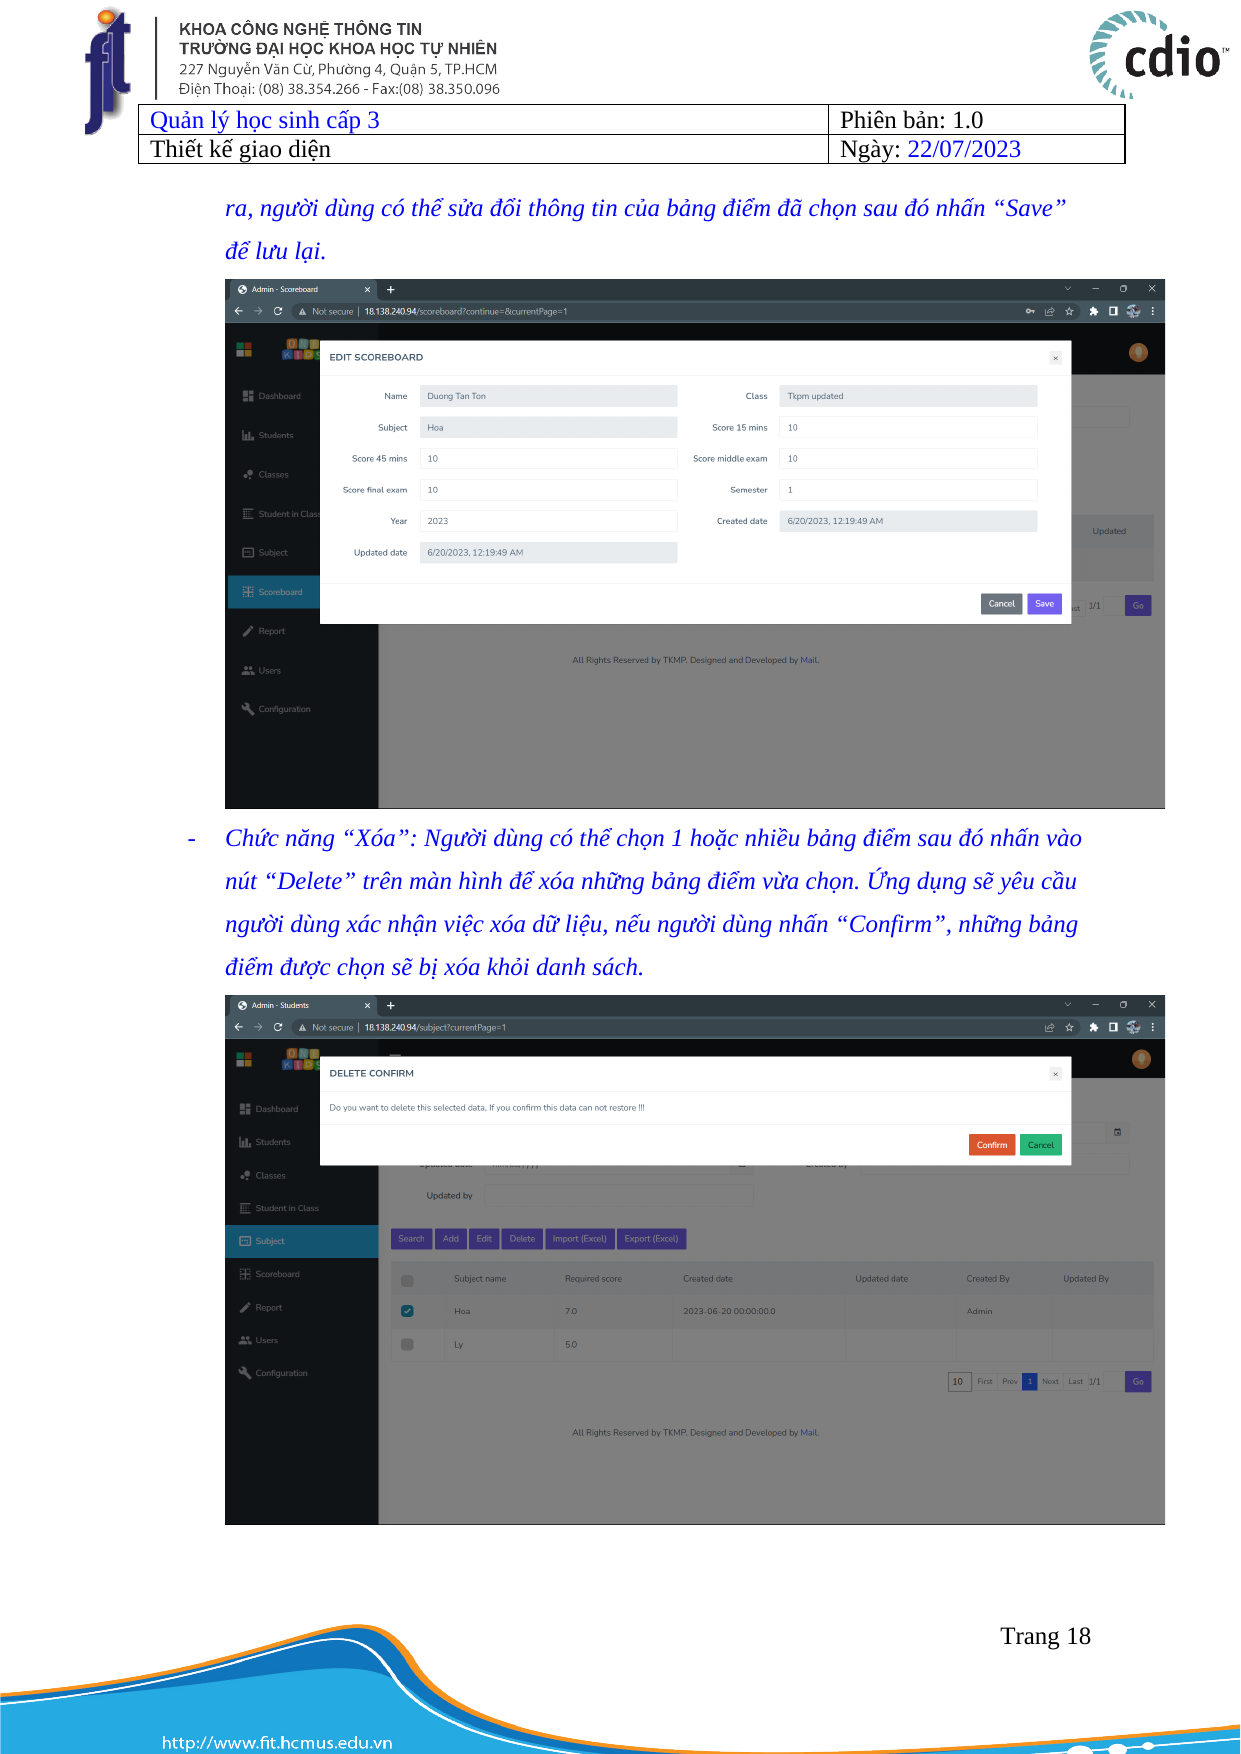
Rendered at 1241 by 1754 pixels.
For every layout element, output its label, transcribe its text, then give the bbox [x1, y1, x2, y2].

picture [0, 1621, 1241, 1754]
picture [829, 105, 1124, 134]
picture [829, 135, 1124, 159]
picture [225, 279, 1166, 809]
picture [61, 0, 1241, 159]
list Chức năng “Xóa”: Người dùng có thể chọn 1 hoặc nhiều bảng điểm sau đó nhấn vào nút “Delete” trên màn hình để xóa những bảng điểm vừa chọn. Ứng dụng sẽ yêu cầu người dùng xác nhận việc xóa dữ liệu, nếu người dùng nhấn “Confirm”, những bảng điểm được chọn sẽ bị xóa khỏi danh sách. [187, 823, 1090, 981]
picture [225, 995, 1166, 1525]
picture [139, 135, 828, 159]
picture [139, 105, 828, 134]
